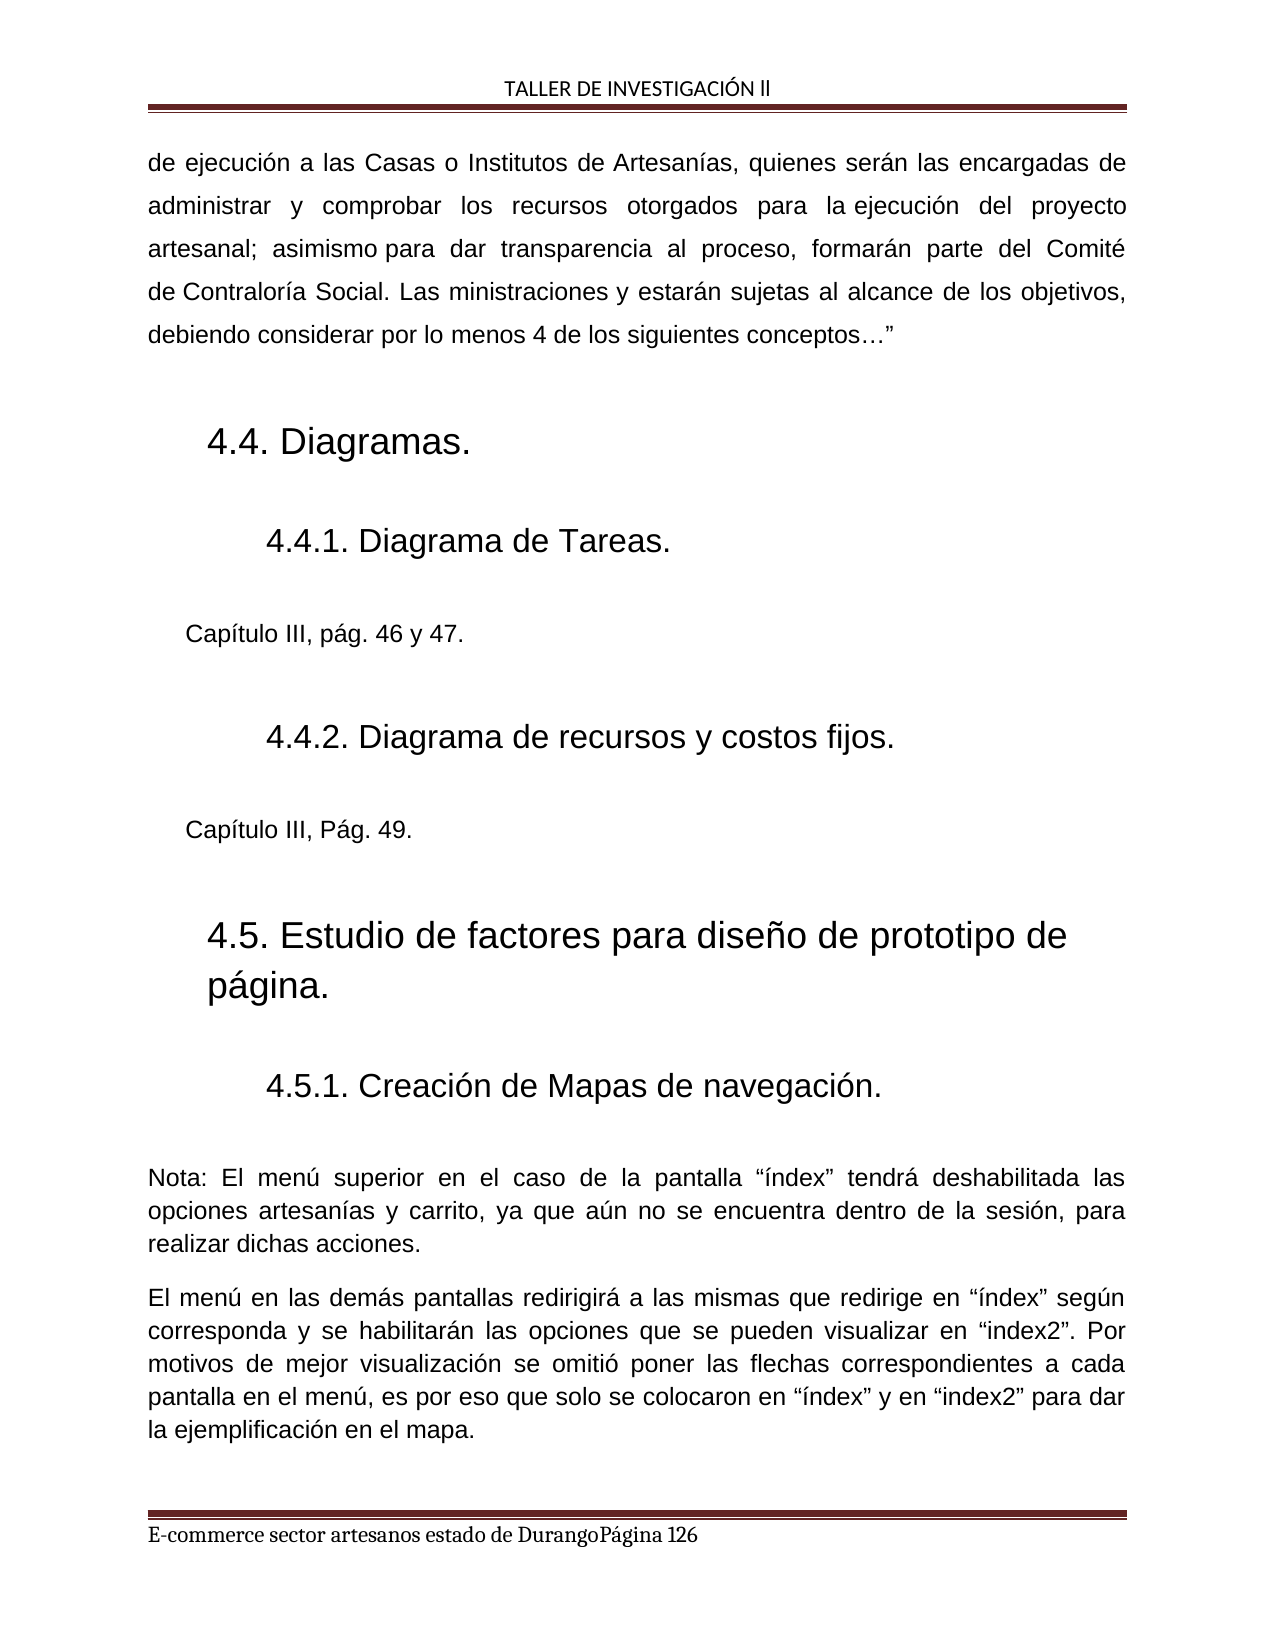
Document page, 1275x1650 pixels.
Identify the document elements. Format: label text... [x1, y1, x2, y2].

subtitle 4.5. Estudio de factores para diseño de prototipo de página. [207, 913, 1127, 1006]
text Capítulo III, Pág. 49. [185, 815, 1127, 843]
subtitle 4.4. Diagramas. [207, 419, 1127, 462]
subtitle 4.5.1. Creación de Mapas de navegación. [266, 1066, 1127, 1104]
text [148, 148, 1127, 349]
text Capítulo III, pág. 46 y 47. [185, 619, 1127, 647]
text El menú en las demás pantallas redirigirá a las mismas que redirige en “índex” según corresponda y se habilitarán las opciones que se pueden visualizar en “index2”. Por motivos de mejor visualización se omitió poner las flechas correspondientes a cada pantalla en el menú, es por eso que solo se colocaron en “índex” y en “index2” para dar la ejemplificación en el mapa. [148, 1283, 1127, 1443]
text Nota: El menú superior en el caso de la pantalla “índex” tendrá deshabilitada las opciones artesanías y carrito, ya que aún no se encuentra dentro de la sesión, para realizar dichas acciones. [148, 1163, 1127, 1258]
subtitle 4.4.2. Diagrama de recursos y costos fijos. [266, 717, 1127, 756]
subtitle 4.4.1. Diagrama de Tareas. [266, 522, 1127, 560]
